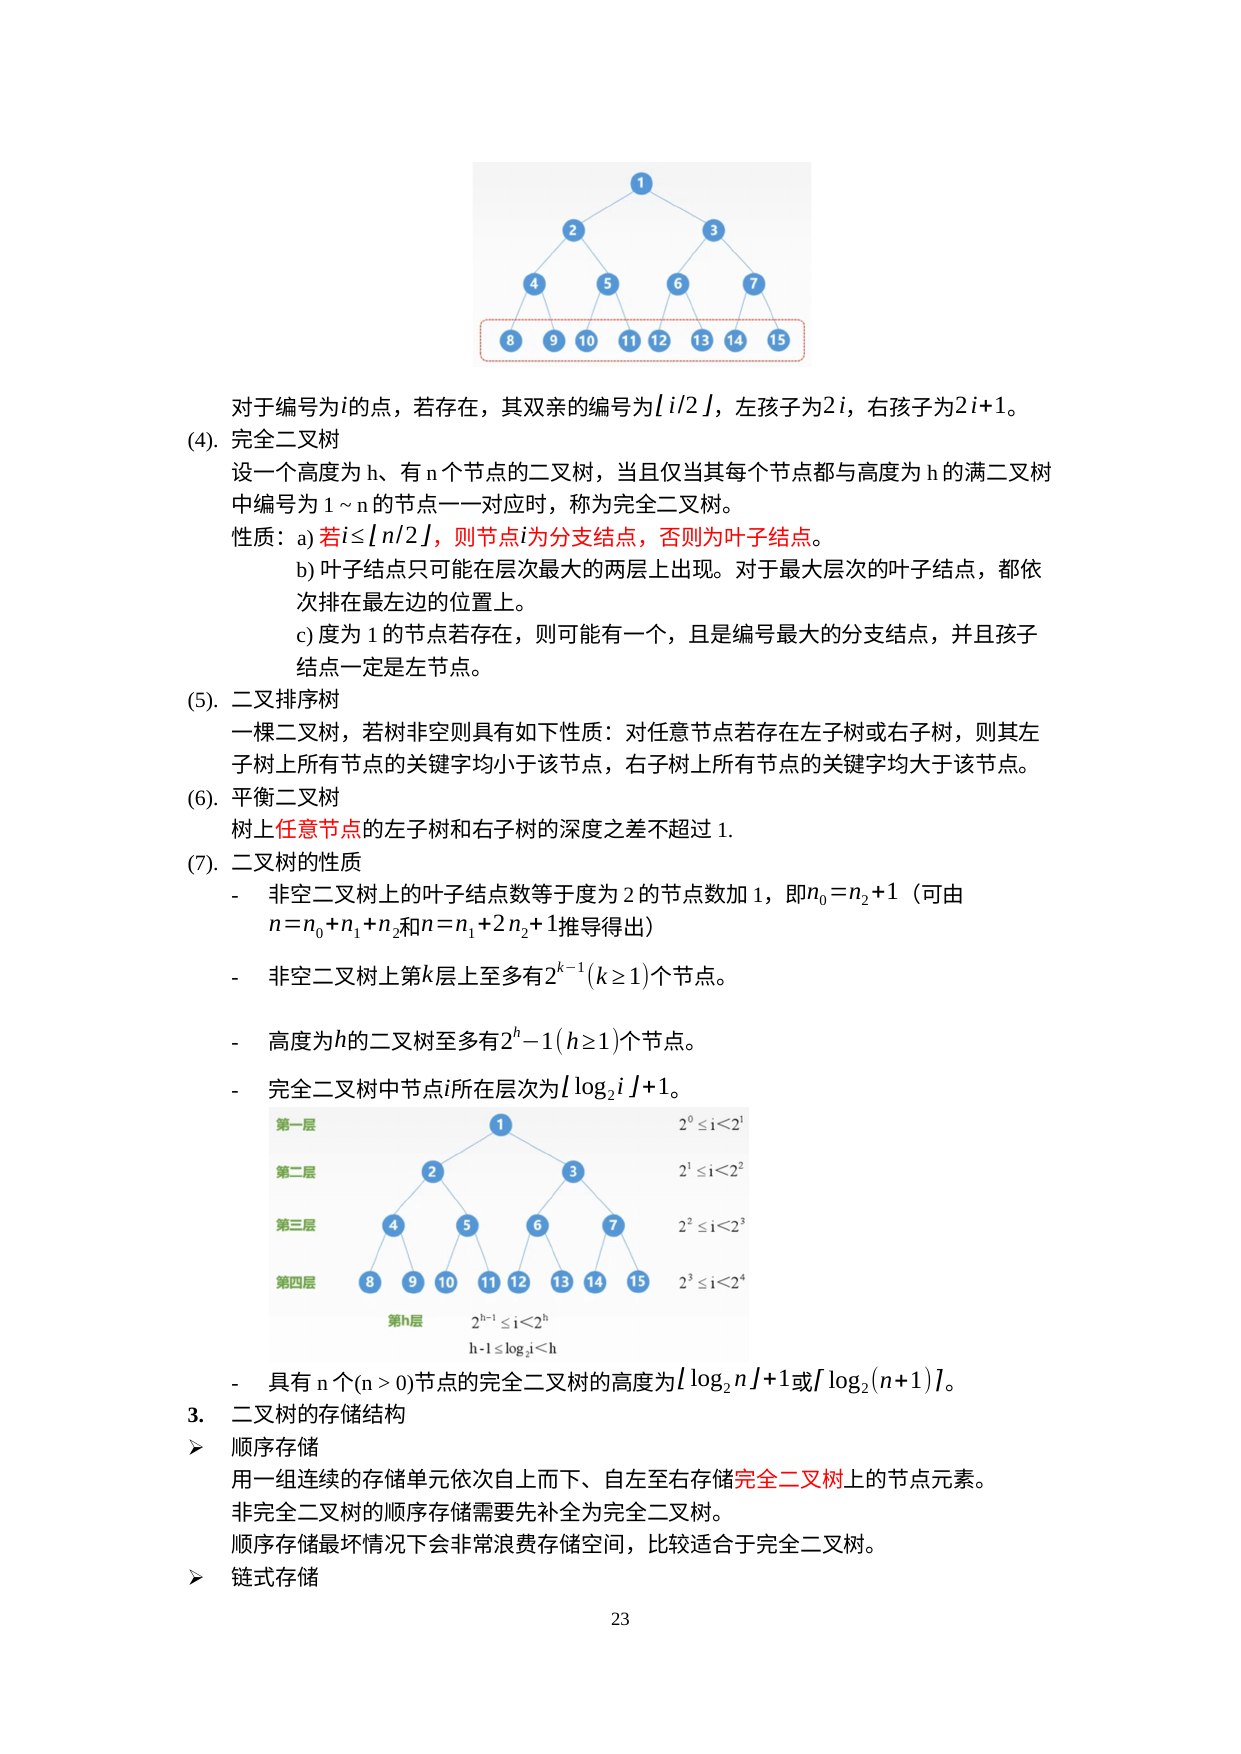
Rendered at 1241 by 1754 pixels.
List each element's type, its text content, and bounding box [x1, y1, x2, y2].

list c) 度为1的节点若存在，则可能有一个，且是编号最大的分支结点，并且孩子结点一定是左节点。 [296, 617, 1053, 682]
list 对于编号为的点，若存在，其双亲的编号为，左孩子为，右孩子为。 [231, 389, 1053, 422]
list 完全二叉树中节点所在层次为。 [231, 1072, 1053, 1104]
list 非空二叉树上的叶子结点数等于度为2的节点数加1，即（可由和推导得出） [231, 877, 1053, 942]
list 二叉树的性质 [187, 844, 1053, 877]
list b) 叶子结点只可能在层次最大的两层上出现。对于最大层次的叶子结点，都依次排在最左边的位置上。 [296, 552, 1053, 617]
list 顺序存储最坏情况下会非常浪费存储空间，比较适合于完全二叉树。 [231, 1527, 1053, 1559]
list 树上任意节点的左子树和右子树的深度之差不超过1. [231, 812, 1053, 844]
list 一棵二叉树，若树非空则具有如下性质：对任意节点若存在左子树或右子树，则其左子树上所有节点的关键字均小于该节点，右子树上所有节点的关键字均大于该节点。 [231, 714, 1053, 779]
list 性质：a) 若，则节点为分支结点，否则为叶子结点。 [231, 519, 1053, 552]
list 用一组连续的存储单元依次自上而下、自左至右存储完全二叉树上的节点元素。 [231, 1462, 1053, 1494]
list 顺序存储 [187, 1429, 1053, 1462]
list 具有n个(n > 0)节点的完全二叉树的高度为或。 [231, 1364, 1053, 1397]
list 二叉排序树 [187, 682, 1053, 714]
list 完全二叉树 [187, 422, 1053, 454]
list 非空二叉树上第层上至多有个节点。 [231, 942, 1053, 1007]
list 链式存储 [187, 1559, 1053, 1592]
list 平衡二叉树 [187, 779, 1053, 812]
list 非完全二叉树的顺序存储需要先补全为完全二叉树。 [231, 1494, 1053, 1527]
picture [268, 1107, 749, 1362]
picture [472, 162, 812, 367]
list 高度为的二叉树至多有个节点。 [231, 1007, 1053, 1072]
list 设一个高度为h、有n个节点的二叉树，当且仅当其每个节点都与高度为h的满二叉树中编号为1 ~ n的节点一一对应时，称为完全二叉树。 [231, 454, 1053, 519]
list 二叉树的存储结构 [187, 1397, 1053, 1429]
